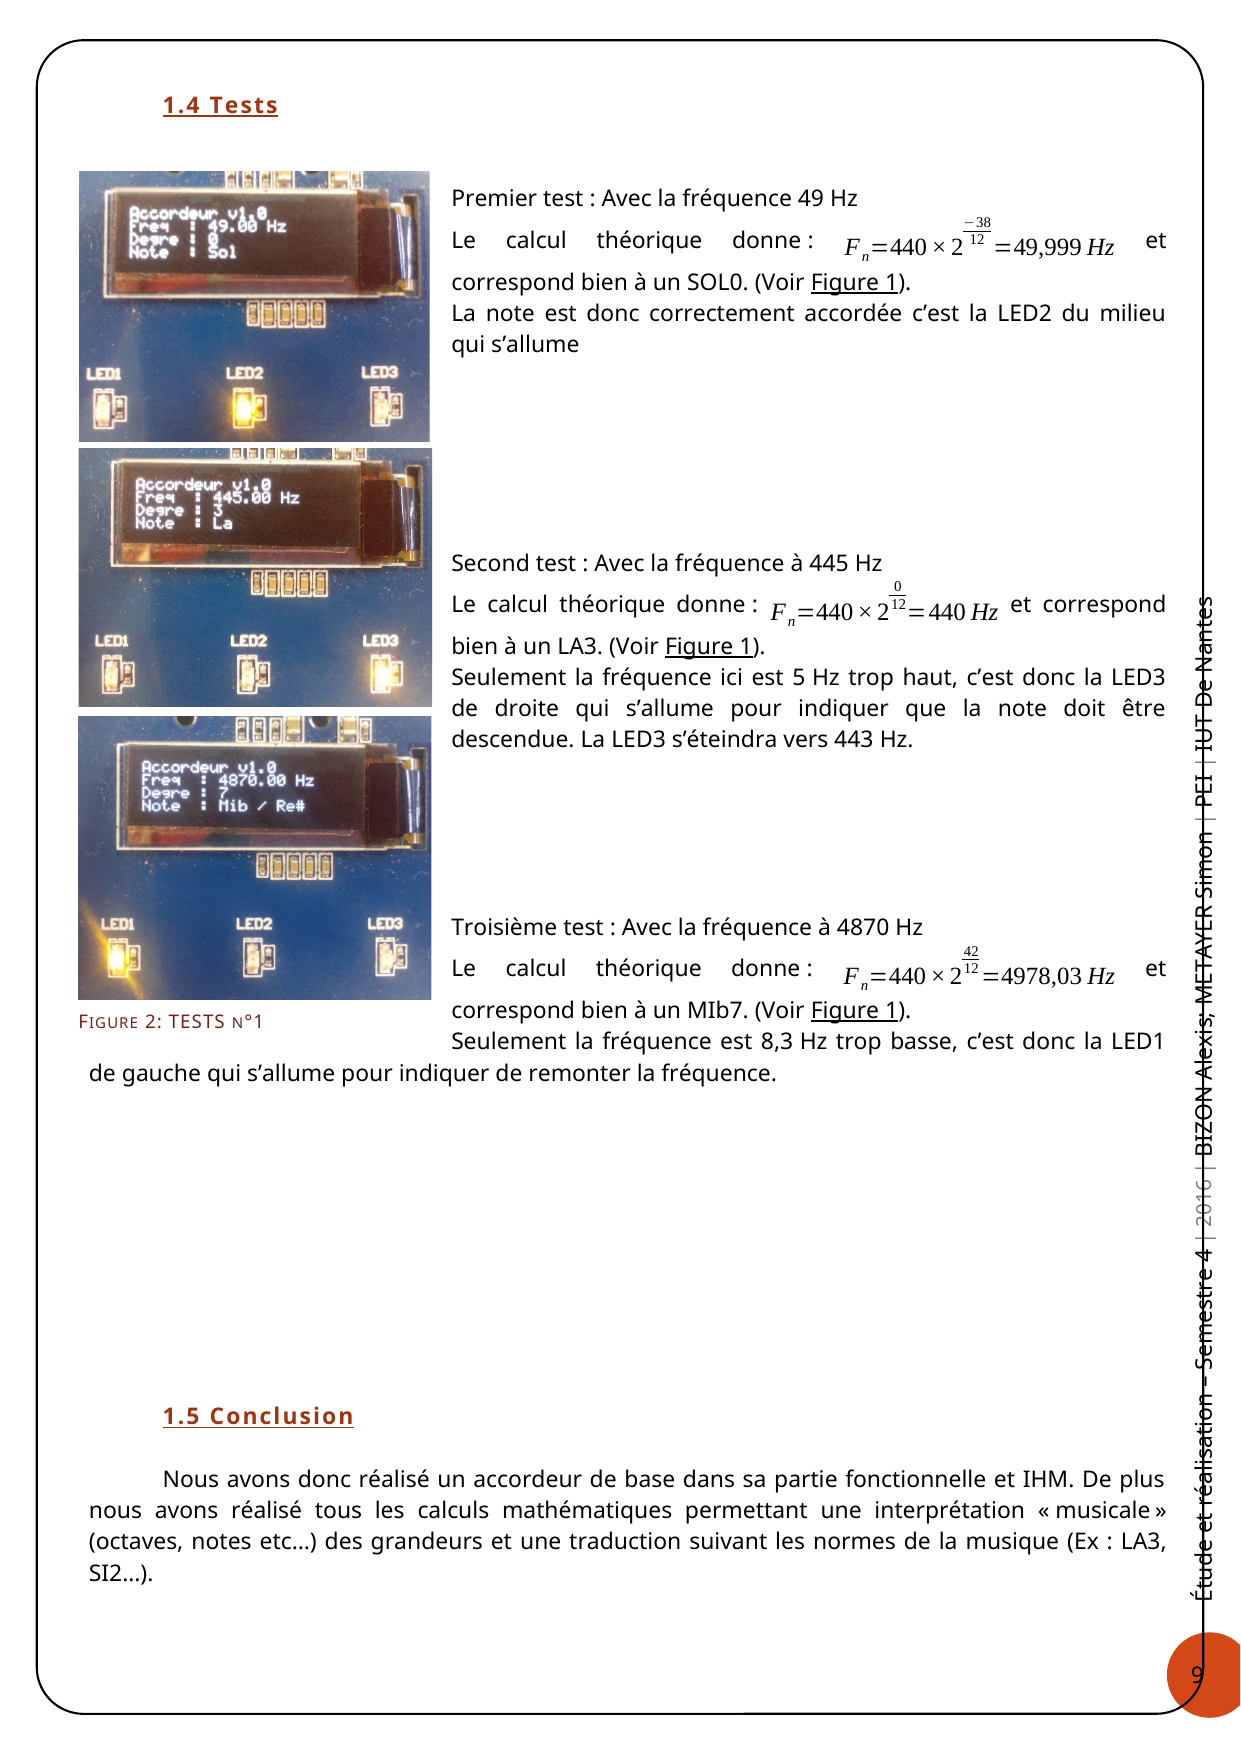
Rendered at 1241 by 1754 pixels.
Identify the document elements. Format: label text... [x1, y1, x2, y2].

text Troisième test : Avec la fréquence à 4870 Hz [432, 911, 1166, 942]
picture [78, 716, 432, 1000]
picture [78, 448, 433, 707]
subtitle 1.5 Conclusion [89, 1400, 1166, 1431]
text Seulement la fréquence est 8,3 Hz trop basse, c’est donc la LED1 de gauche qui s’allume pour indiquer de remonter la fréquence. [89, 1025, 1166, 1088]
text Seulement la fréquence ici est 5 Hz trop haut, c’est donc la LED3 de droite qui s’allume pour indiquer que la note doit être descendue. La LED3 s’éteindra vers 443 Hz. [89, 661, 1166, 755]
text La note est donc correctement accordée c’est la LED2 du milieu qui s’allume [430, 297, 1166, 359]
text Nous avons donc réalisé un accordeur de base dans sa partie fonctionnelle et IHM. De plus nous avons réalisé tous les calculs mathématiques permettant une interprétation « musicale » (octaves, notes etc…) des grandeurs et une traduction suivant les normes de la musique (Ex : LA3, SI2…). [89, 1463, 1166, 1588]
subtitle 1.4 Tests [89, 89, 1166, 120]
picture [79, 171, 430, 442]
text Le calcul théorique donne : et correspond bien à un SOL0. (Voir Figure 1). [430, 214, 1166, 297]
text Le calcul théorique donne : et correspond bien à un MIb7. (Voir Figure 1). [89, 942, 1166, 1025]
text Premier test : Avec la fréquence 49 Hz [430, 182, 1166, 214]
text Second test : Avec la fréquence à 445 Hz [433, 547, 1166, 578]
text Le calcul théorique donne : et correspond bien à un LA3. (Voir Figure 1). [433, 578, 1166, 661]
